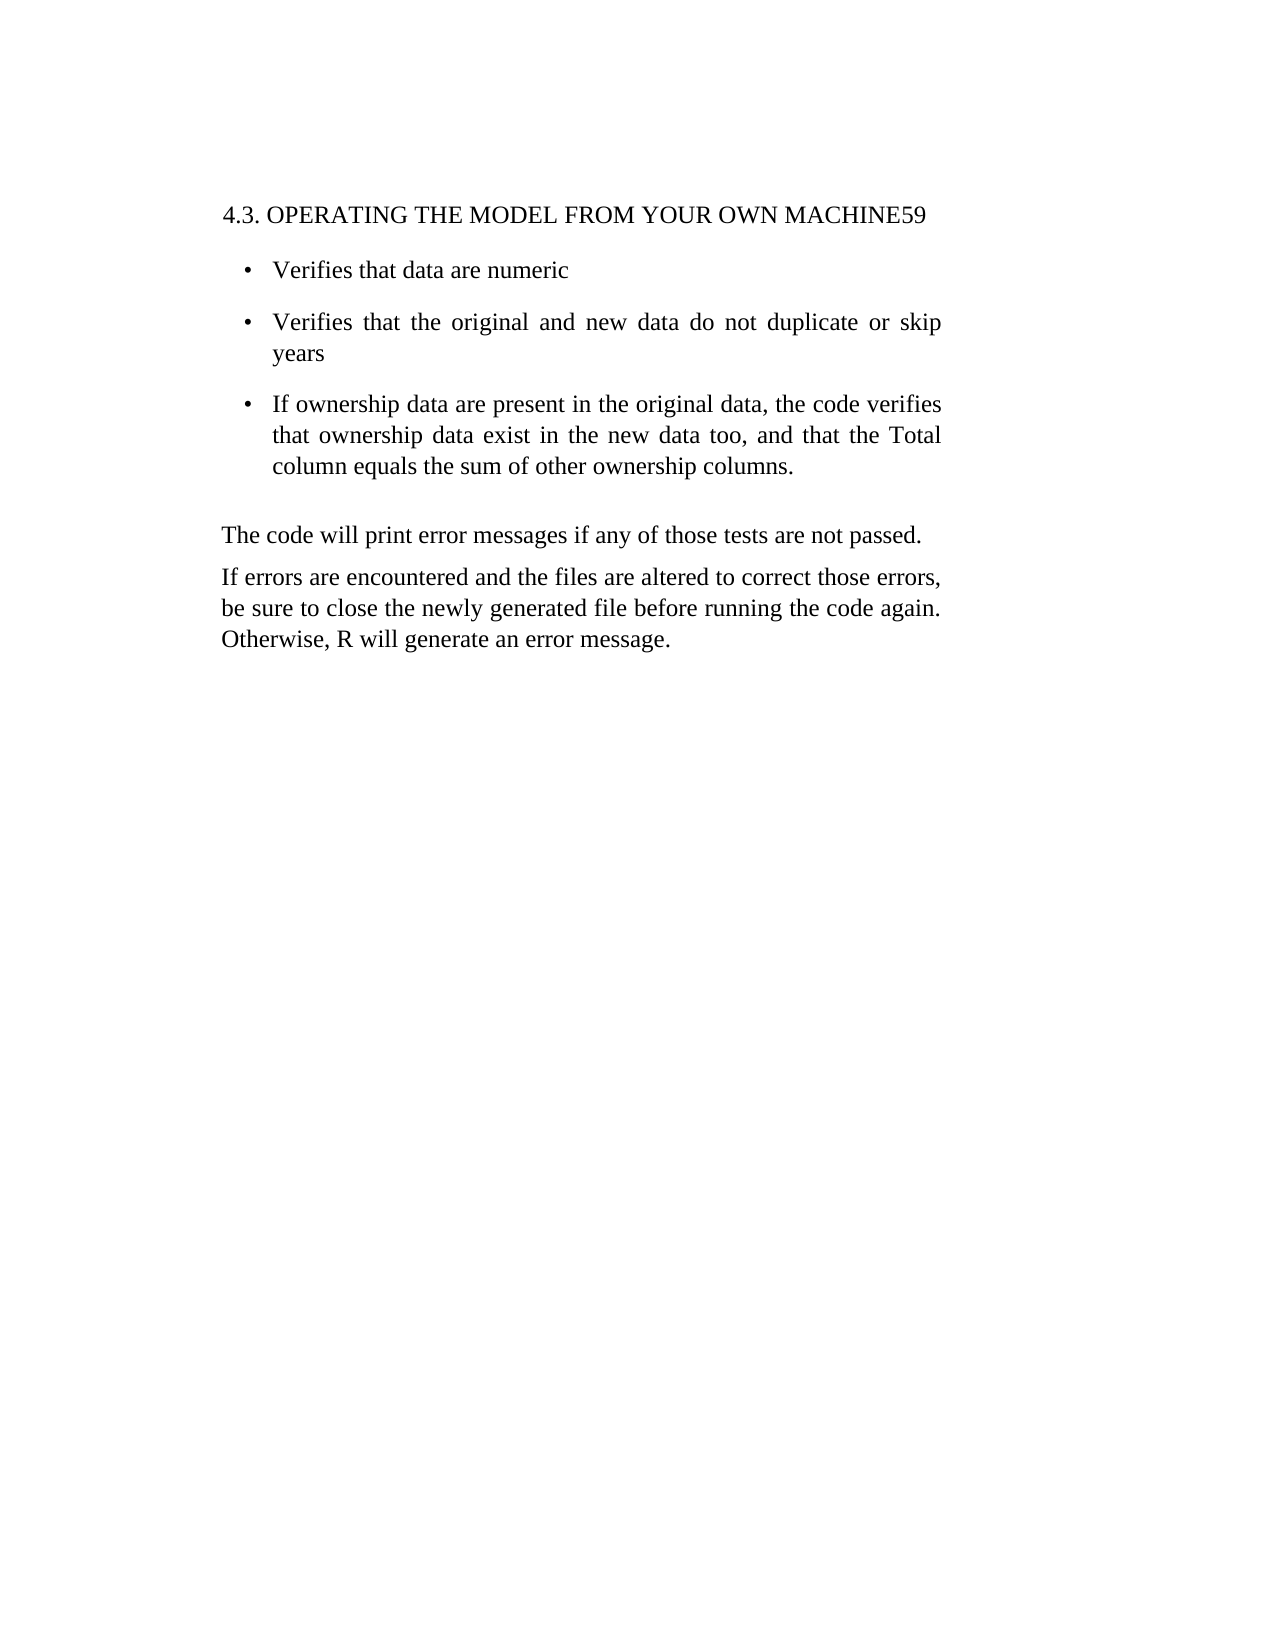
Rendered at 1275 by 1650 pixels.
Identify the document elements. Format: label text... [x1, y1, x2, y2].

text The code will print error messages if any of those tests are not passed. [221, 520, 942, 549]
list Verifies that the original and new data do not duplicate or skip years [243, 307, 942, 367]
text If errors are encountered and the files are altered to correct those errors, be sure to close the newly generated file before running the code again. Otherwise, R will generate an error message. [221, 562, 942, 653]
list Verifies that data are numeric [243, 255, 942, 283]
list If ownership data are present in the original data, the code verifies that ownership data exist in the new data too, and that the Total column equals the sum of other ownership columns. [243, 389, 942, 479]
